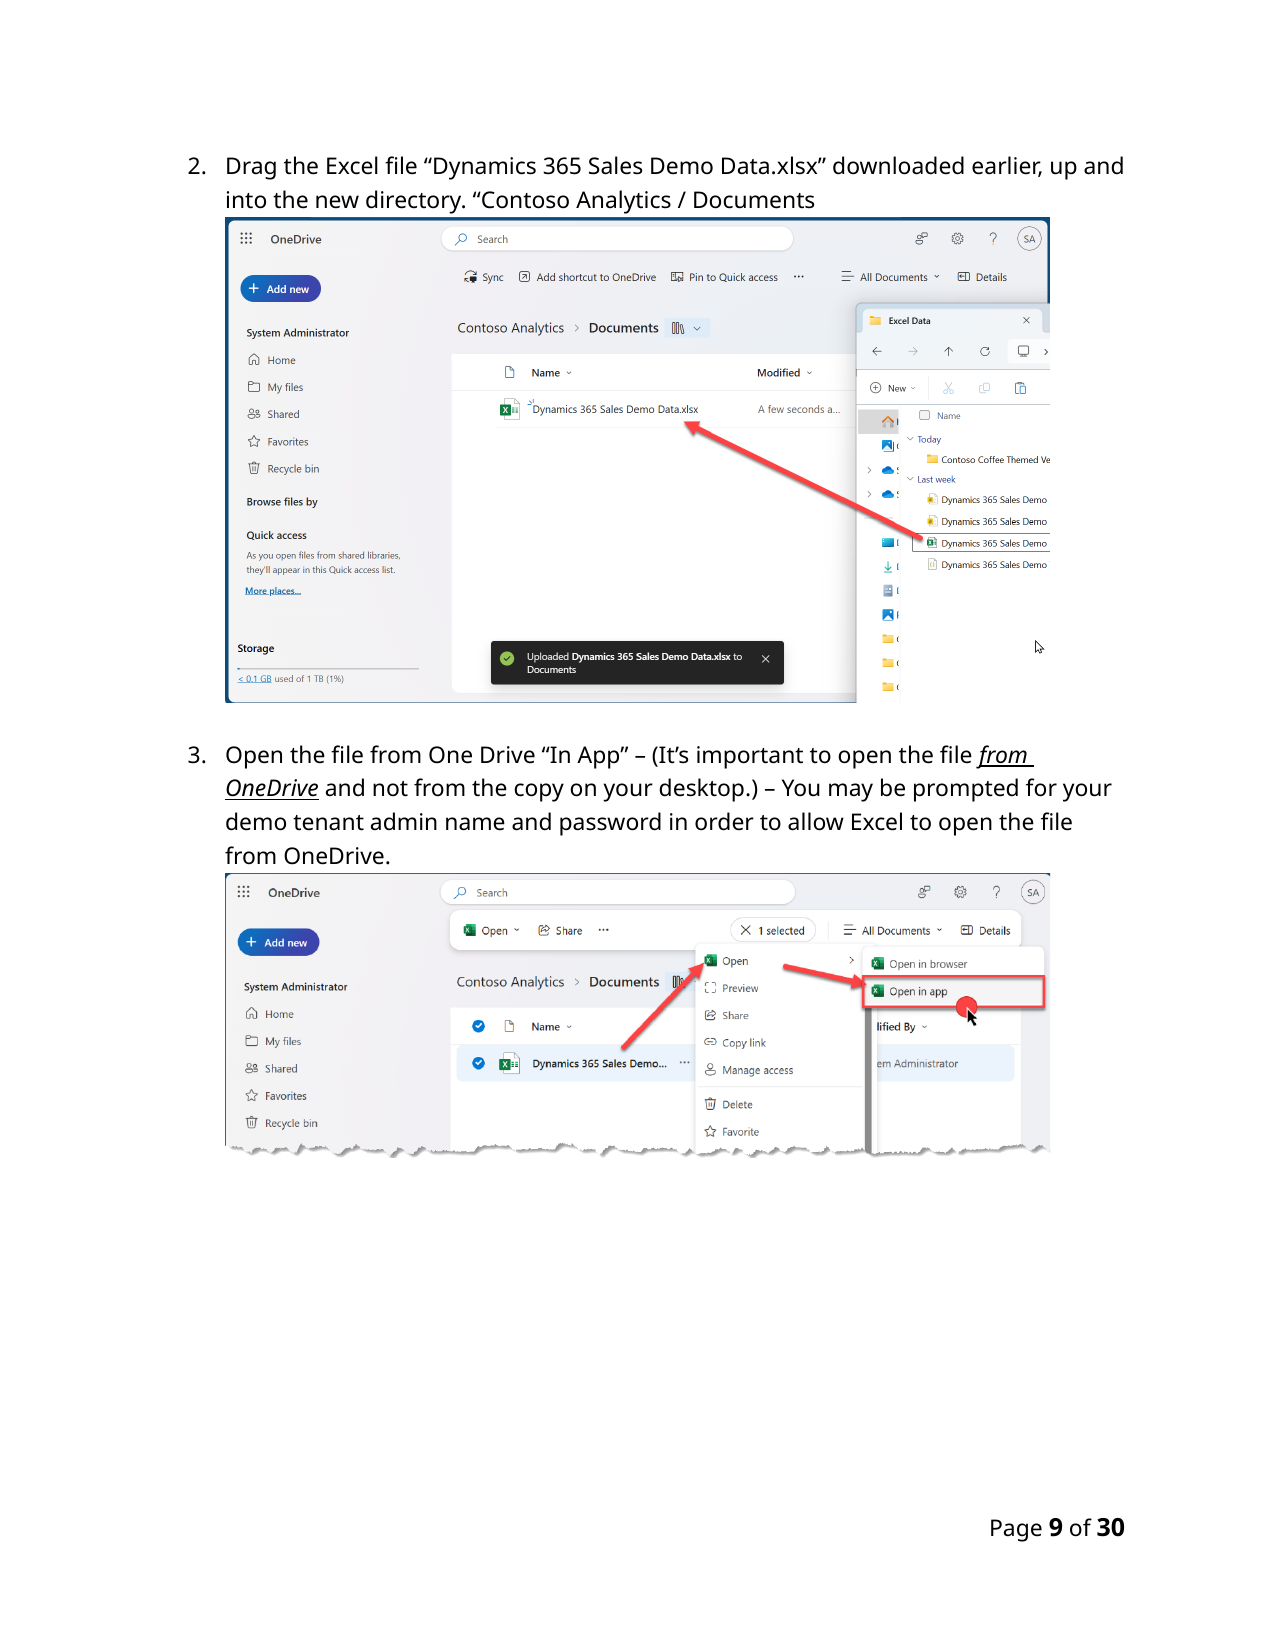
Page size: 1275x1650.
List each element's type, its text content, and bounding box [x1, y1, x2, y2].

picture [225, 873, 1050, 1158]
picture [225, 217, 1050, 703]
